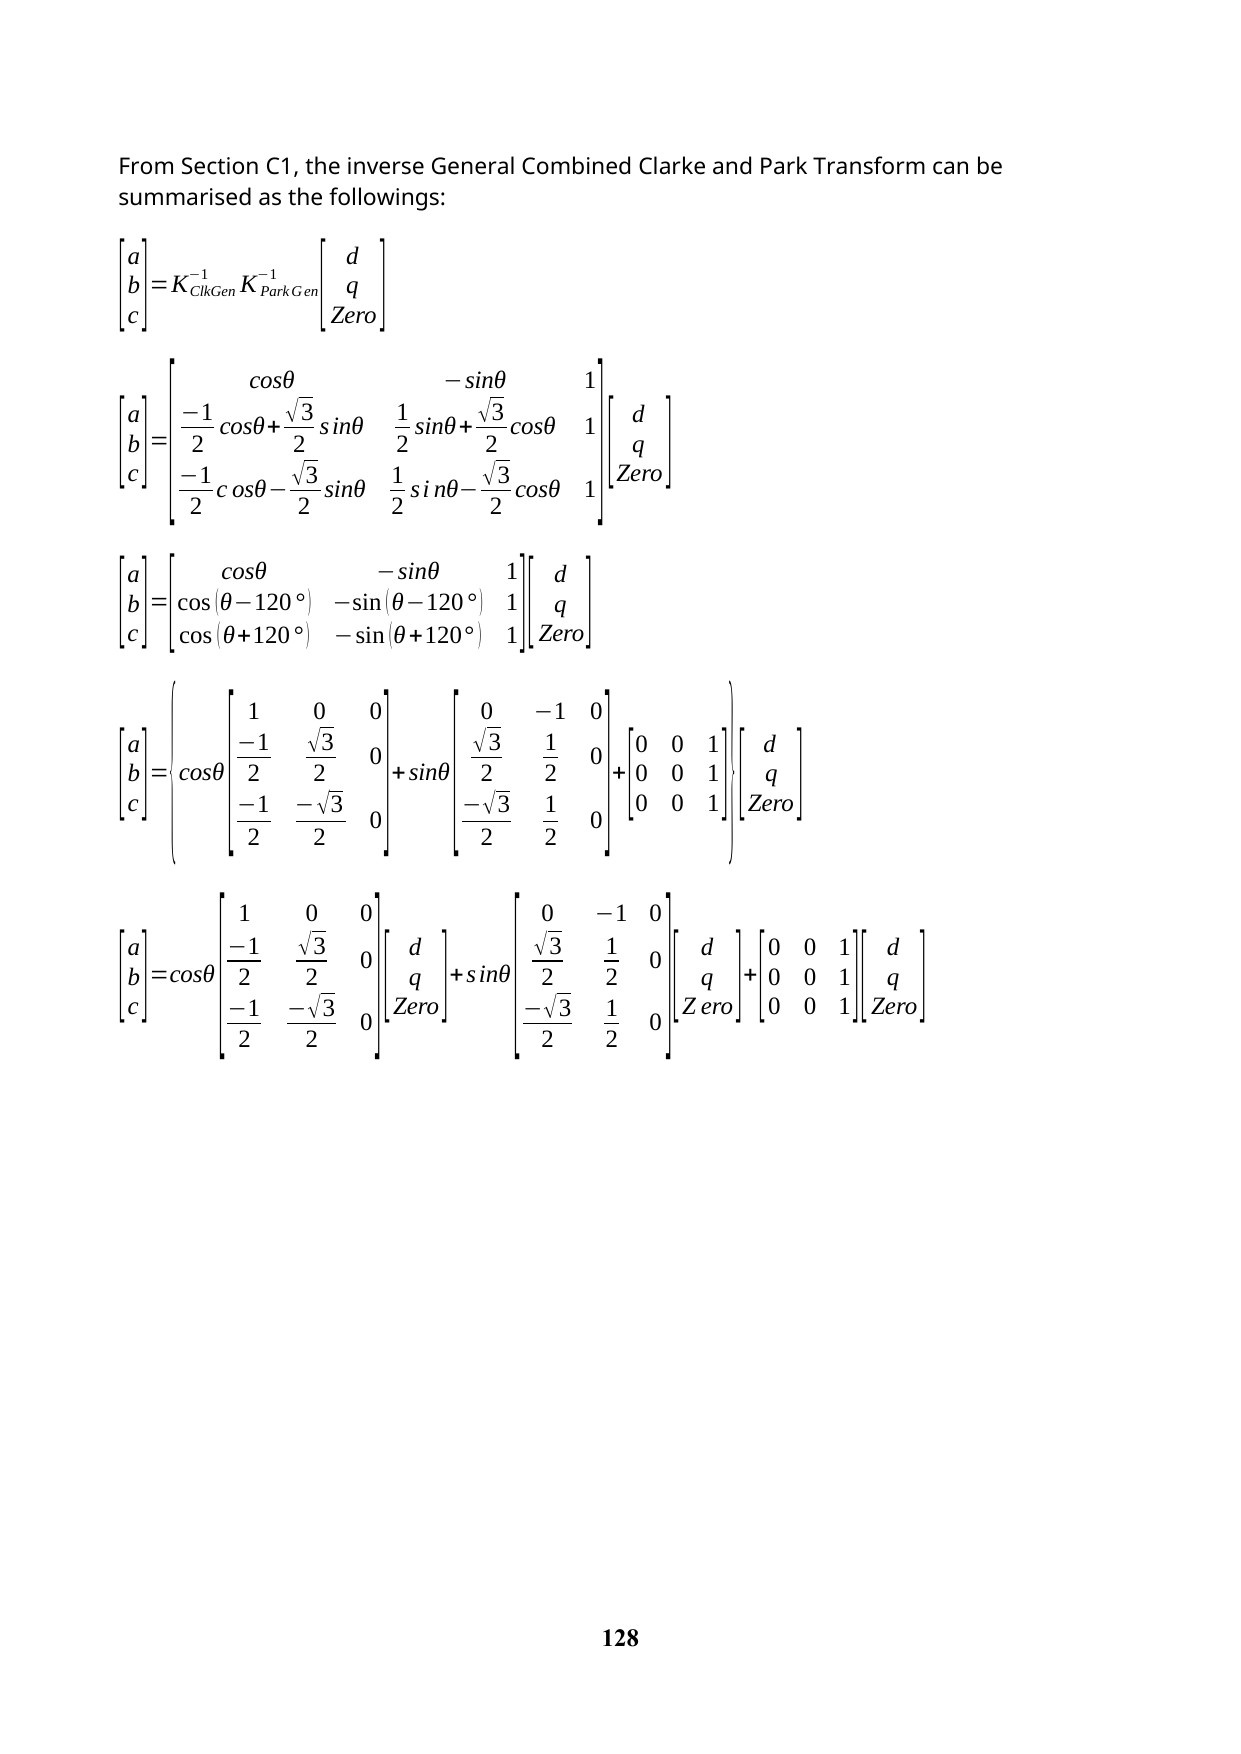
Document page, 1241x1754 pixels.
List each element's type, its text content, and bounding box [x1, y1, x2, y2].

text From Section C2, the inverse General Combined Clarke and Park Transform can be summarised as the followings: [118, 150, 1122, 212]
